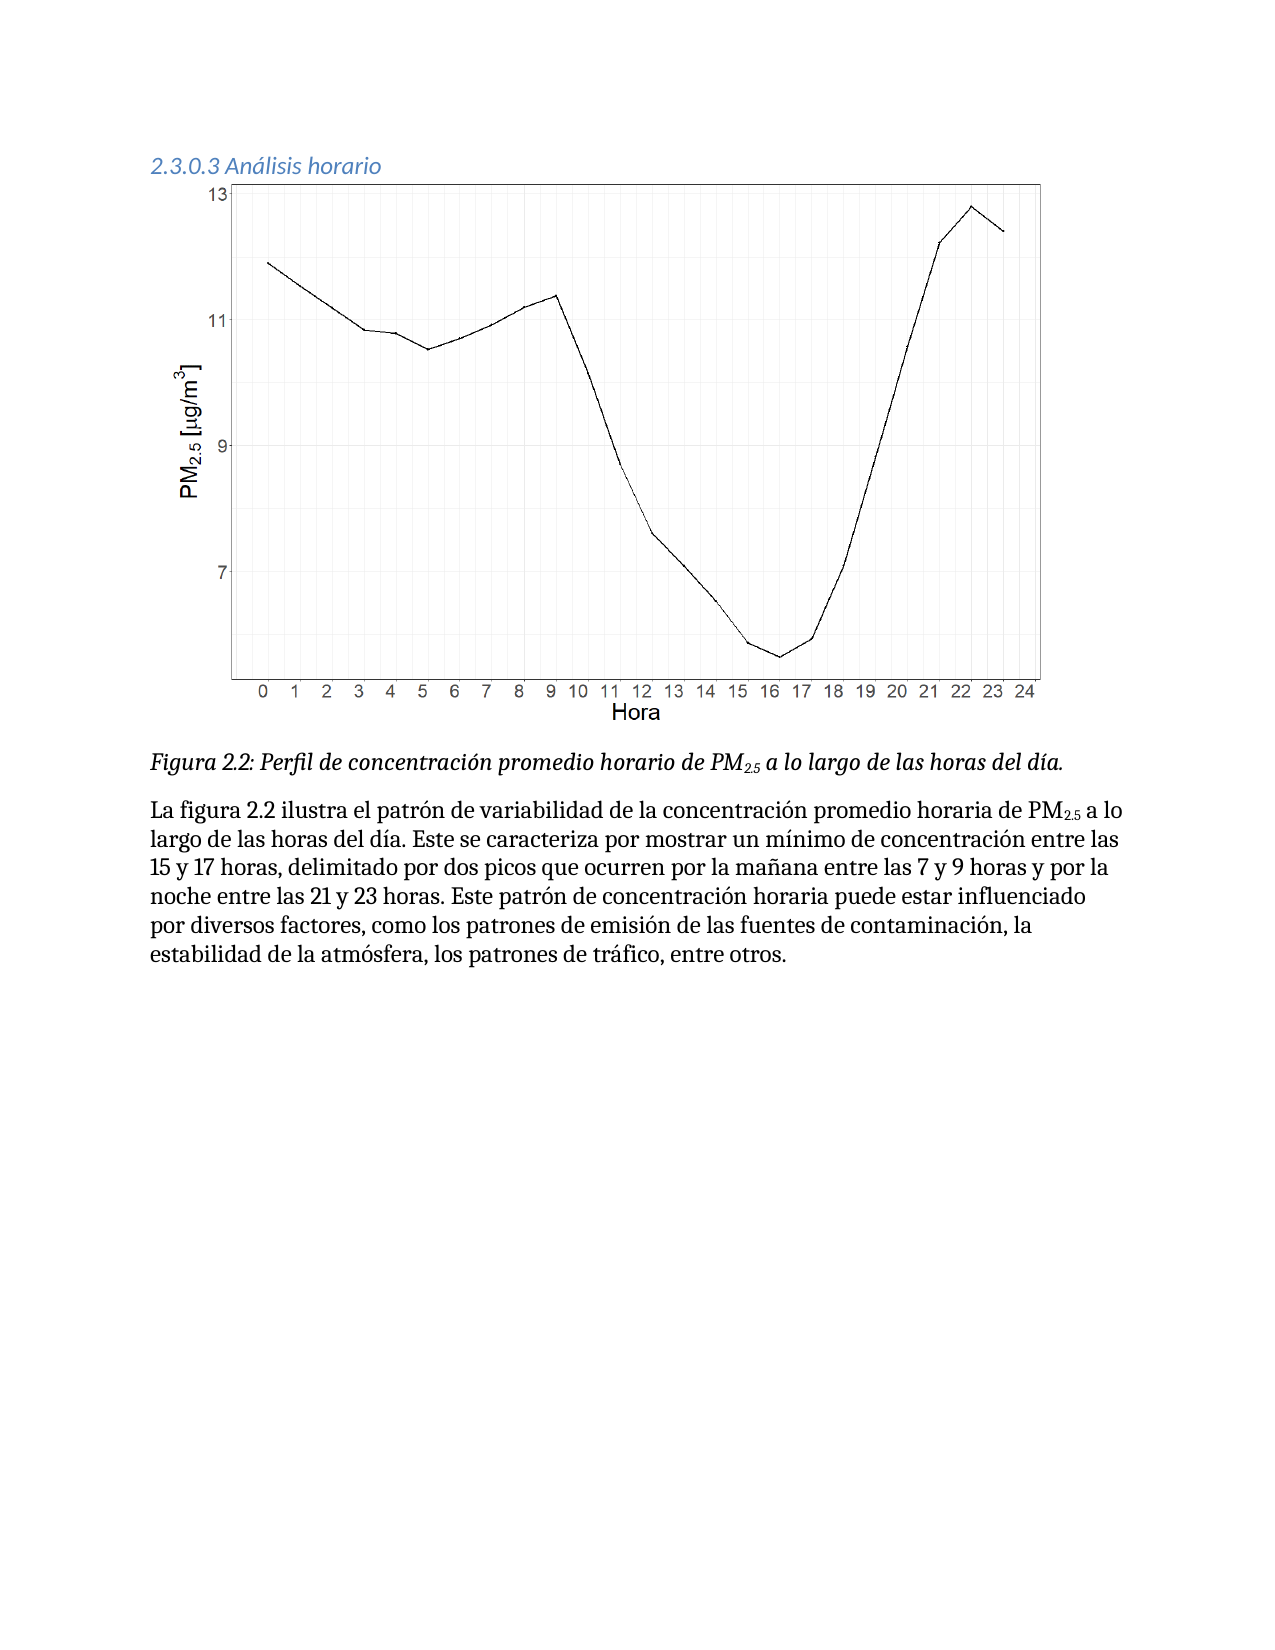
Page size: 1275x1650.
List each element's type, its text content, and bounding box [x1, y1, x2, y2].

picture [168, 180, 1044, 728]
subtitle 2.3.0.3 Análisis horario [150, 150, 1125, 181]
text Figura 2.2: Perfil de concentración promedio horario de PM2.5 a lo largo de las horas del día. [150, 748, 1125, 777]
text La figura 2.2 ilustra el patrón de variabilidad de la concentración promedio horaria de PM2.5 a lo largo de las horas del día. Este se caracteriza por mostrar un mínimo de concentración entre las 15 y 17 horas, delimitado por dos picos que ocurren por la mañana entre las 7 y 9 horas y por la noche entre las 21 y 23 horas. Este patrón de concentración horaria puede estar influenciado por diversos factores, como los patrones de emisión de las fuentes de contaminación, la estabilidad de la atmósfera, los patrones de tráfico, entre otros. [150, 796, 1125, 968]
